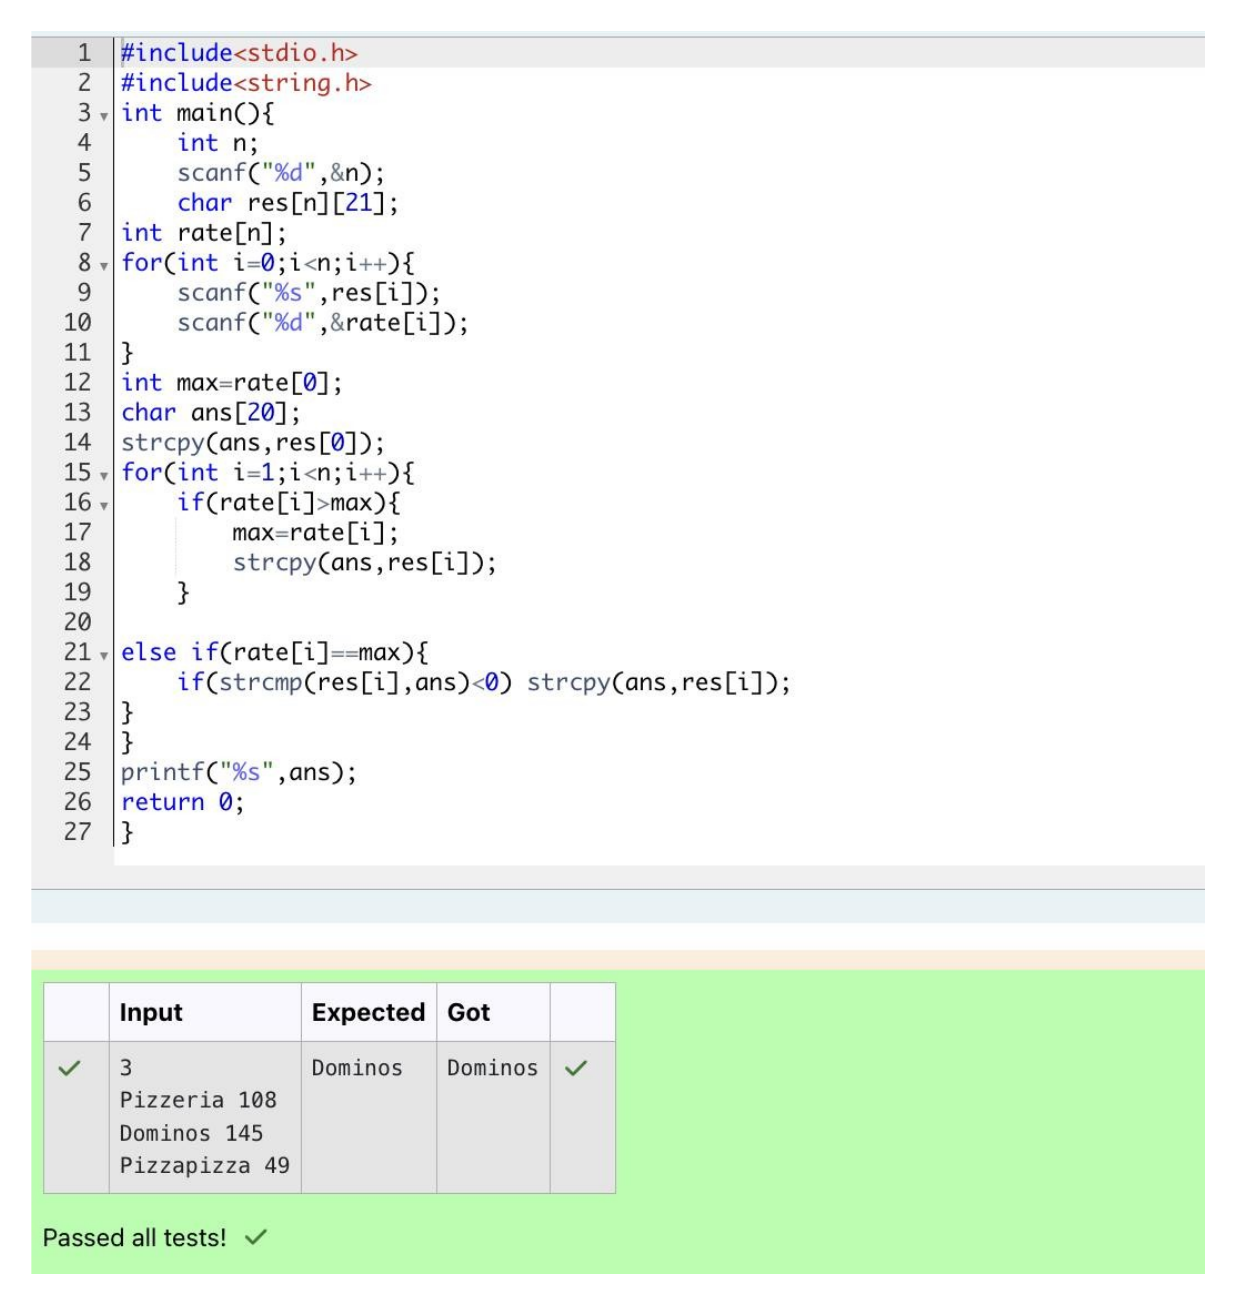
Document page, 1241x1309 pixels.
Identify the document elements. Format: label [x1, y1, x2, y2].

picture [31, 31, 1205, 1274]
